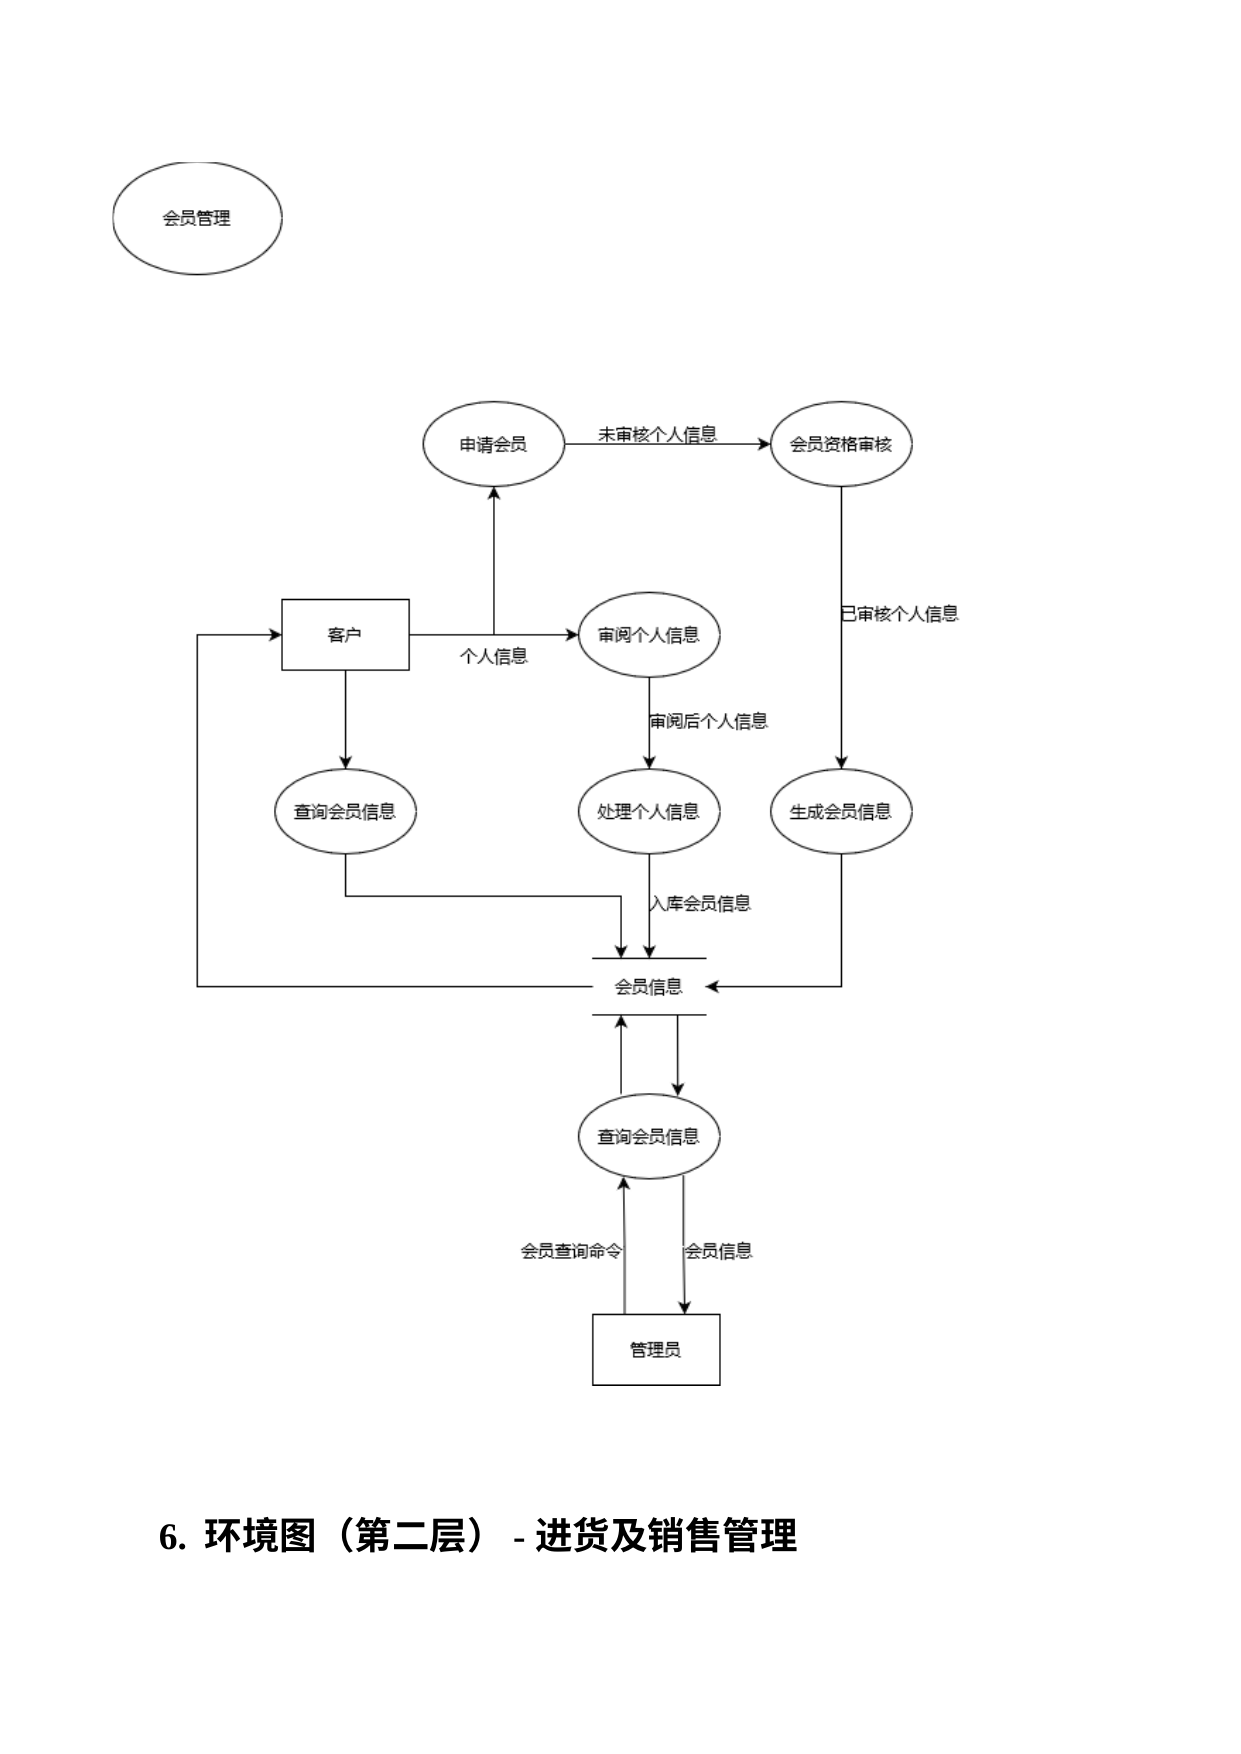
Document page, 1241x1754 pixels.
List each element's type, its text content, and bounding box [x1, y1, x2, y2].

list 环境图（第二层） - 进货及销售管理 [158, 1501, 1128, 1566]
picture [112, 162, 978, 1386]
